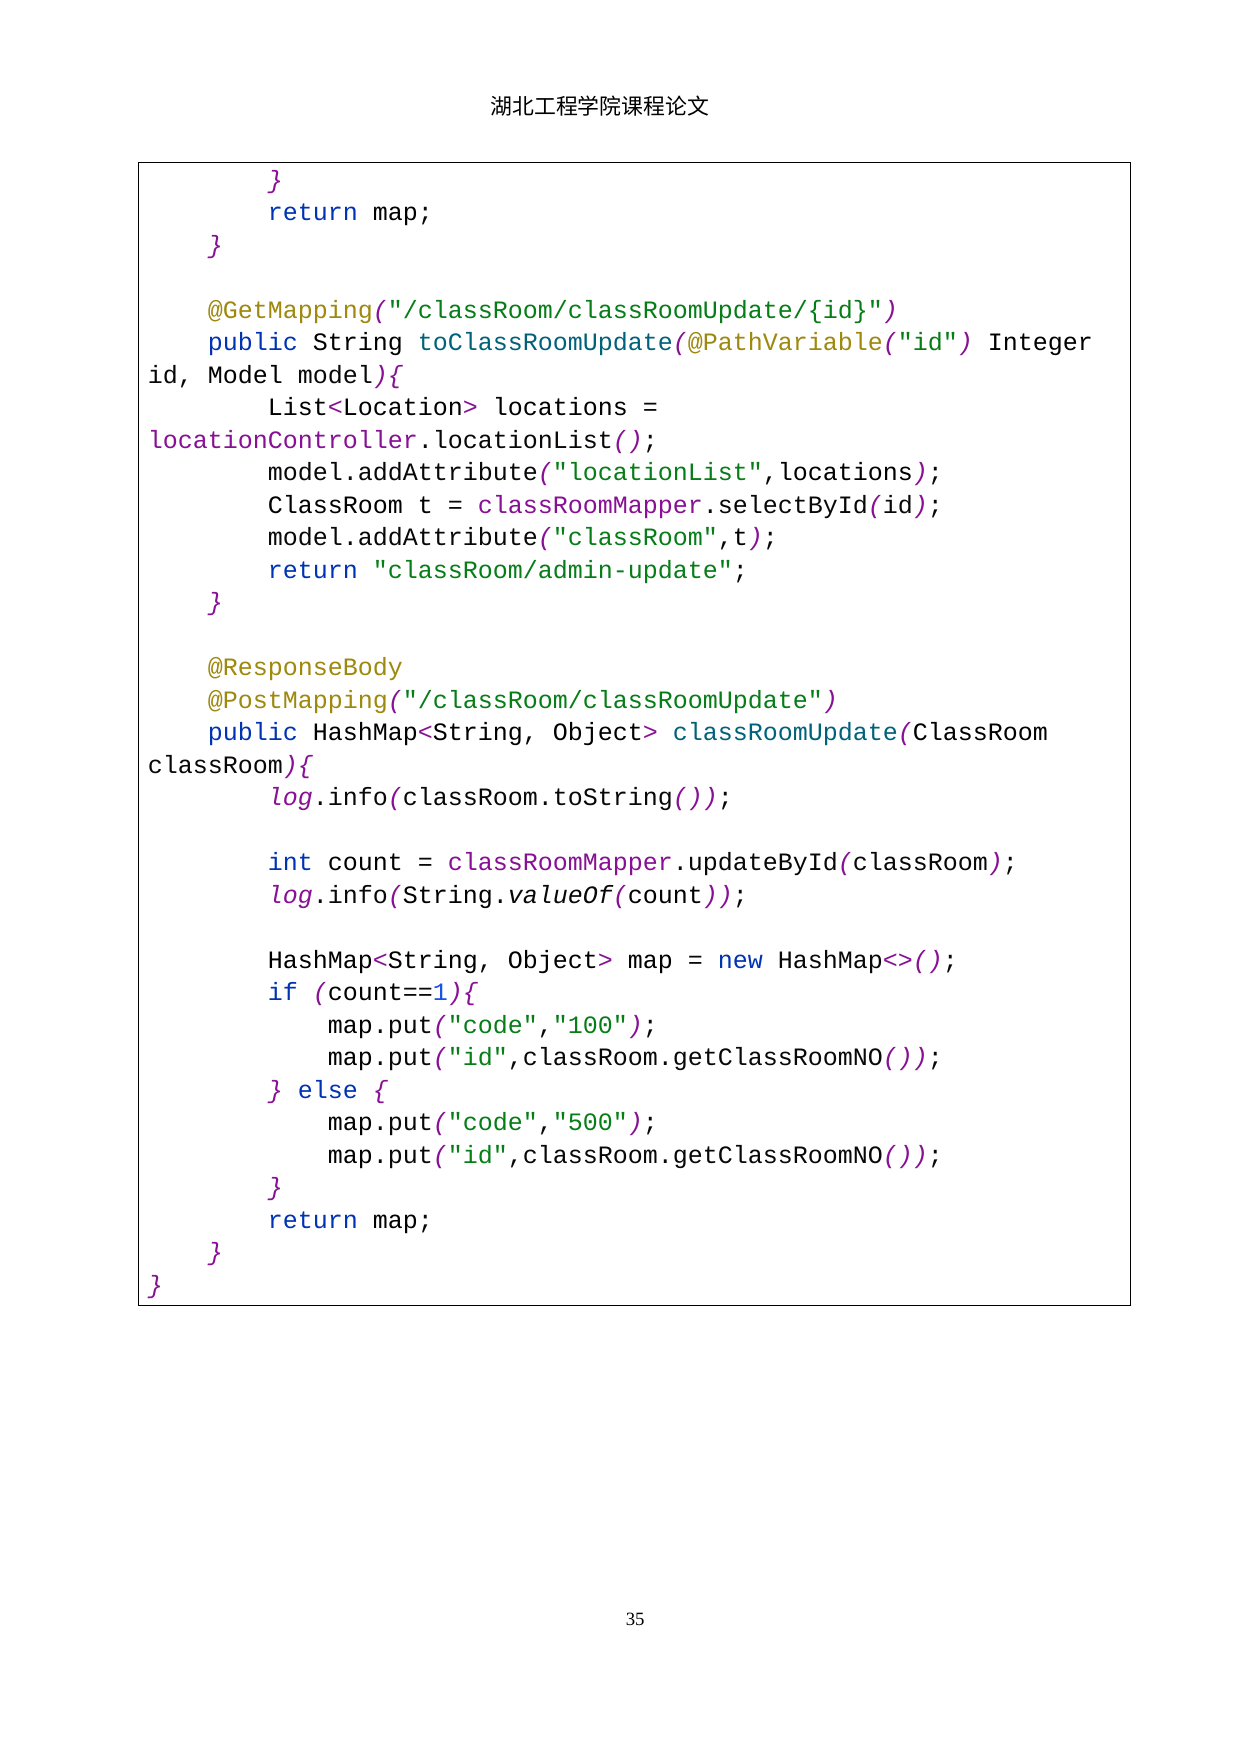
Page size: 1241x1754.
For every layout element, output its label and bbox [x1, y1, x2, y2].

text [139, 163, 1130, 1305]
